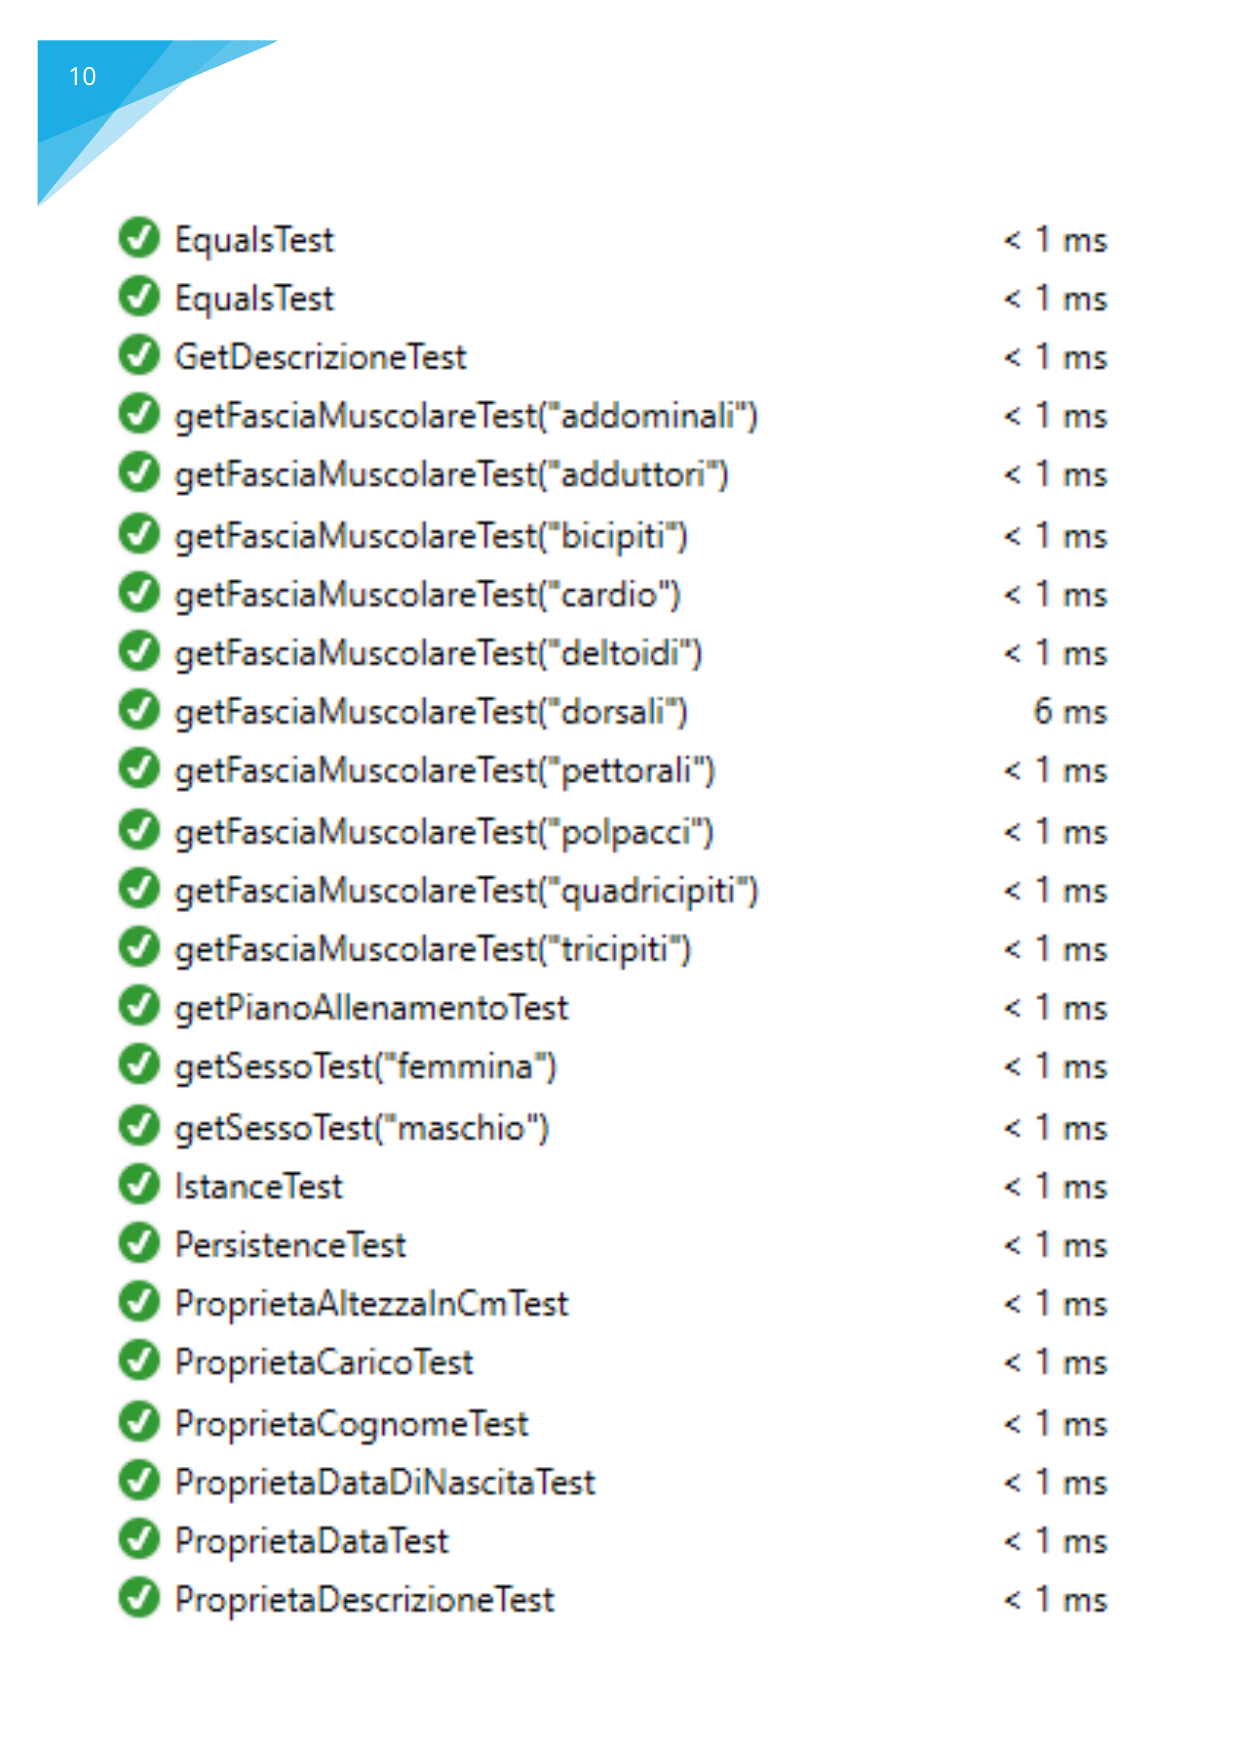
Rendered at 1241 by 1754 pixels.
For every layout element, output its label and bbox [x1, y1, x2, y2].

picture [37, 40, 1117, 1636]
